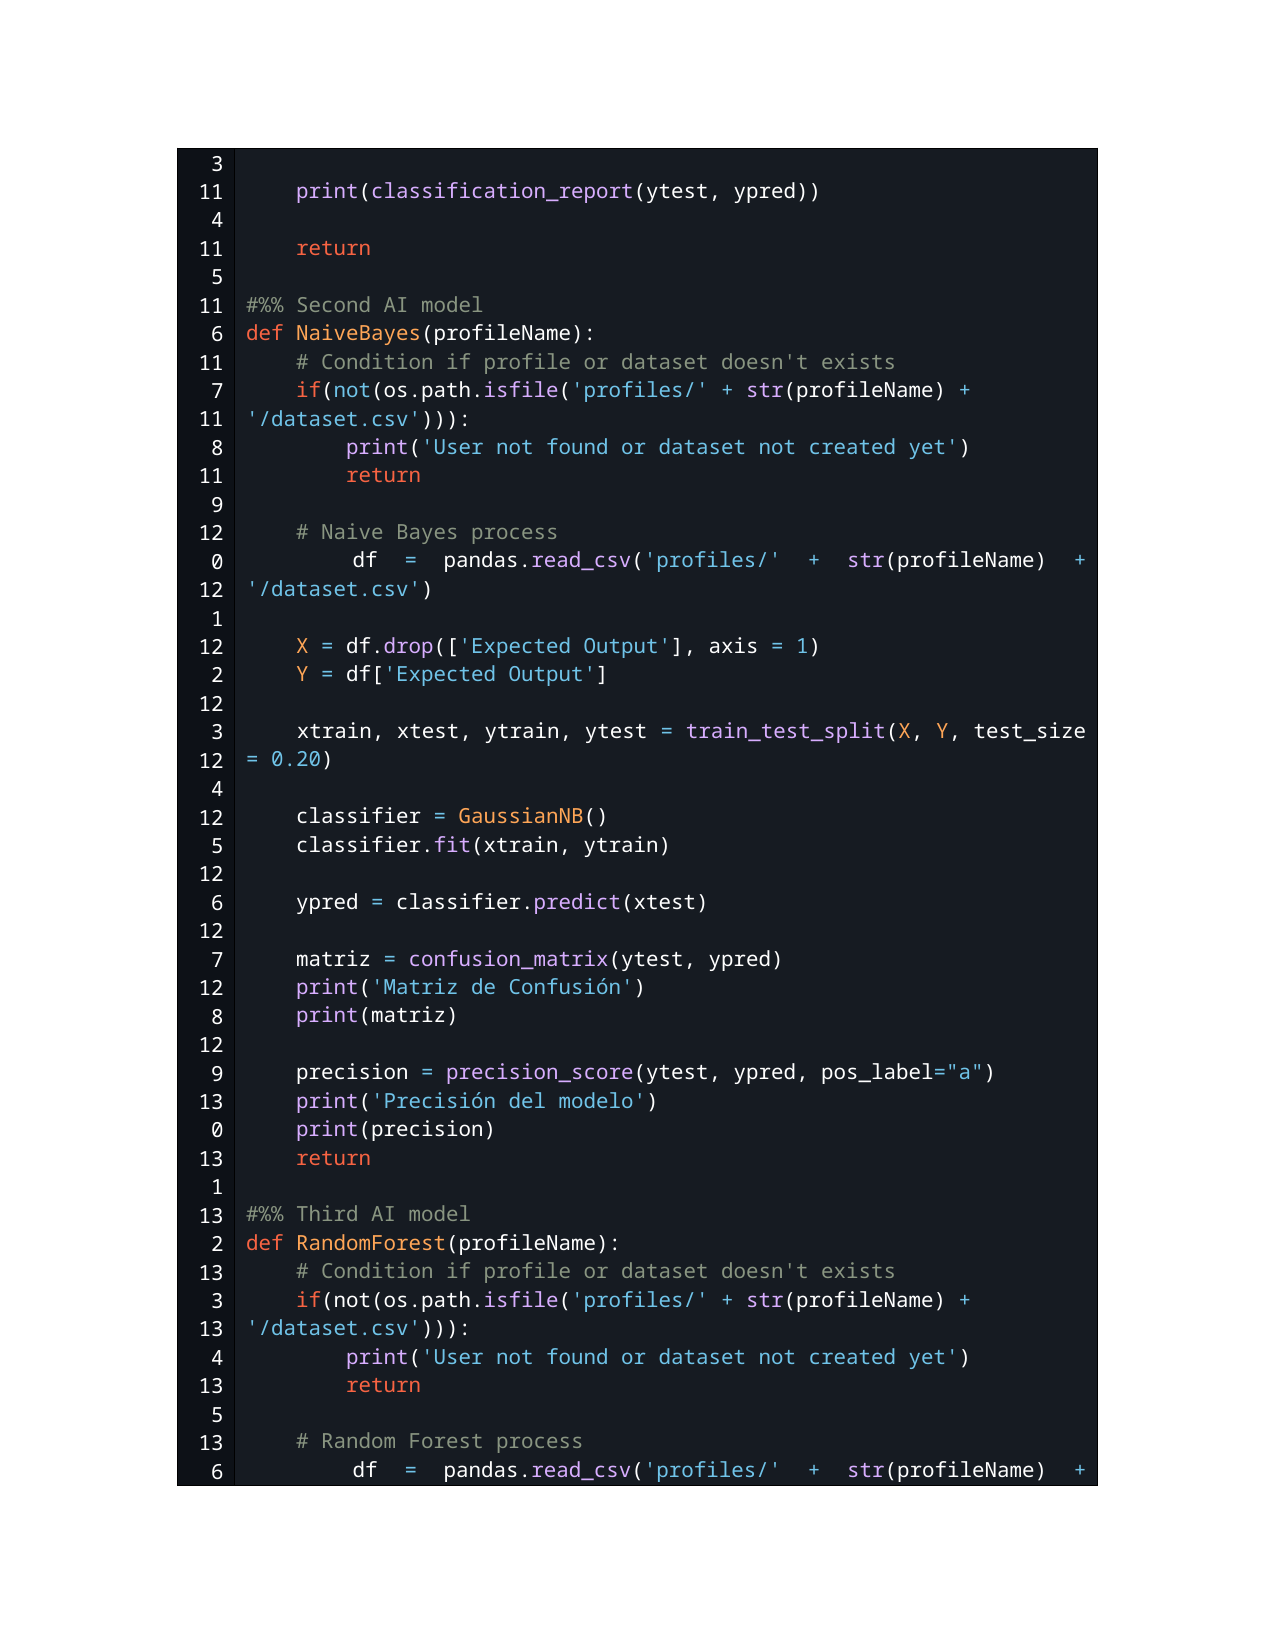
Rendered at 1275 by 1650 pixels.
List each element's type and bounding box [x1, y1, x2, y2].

table_header [235, 149, 1097, 1485]
table_header [178, 149, 234, 1485]
